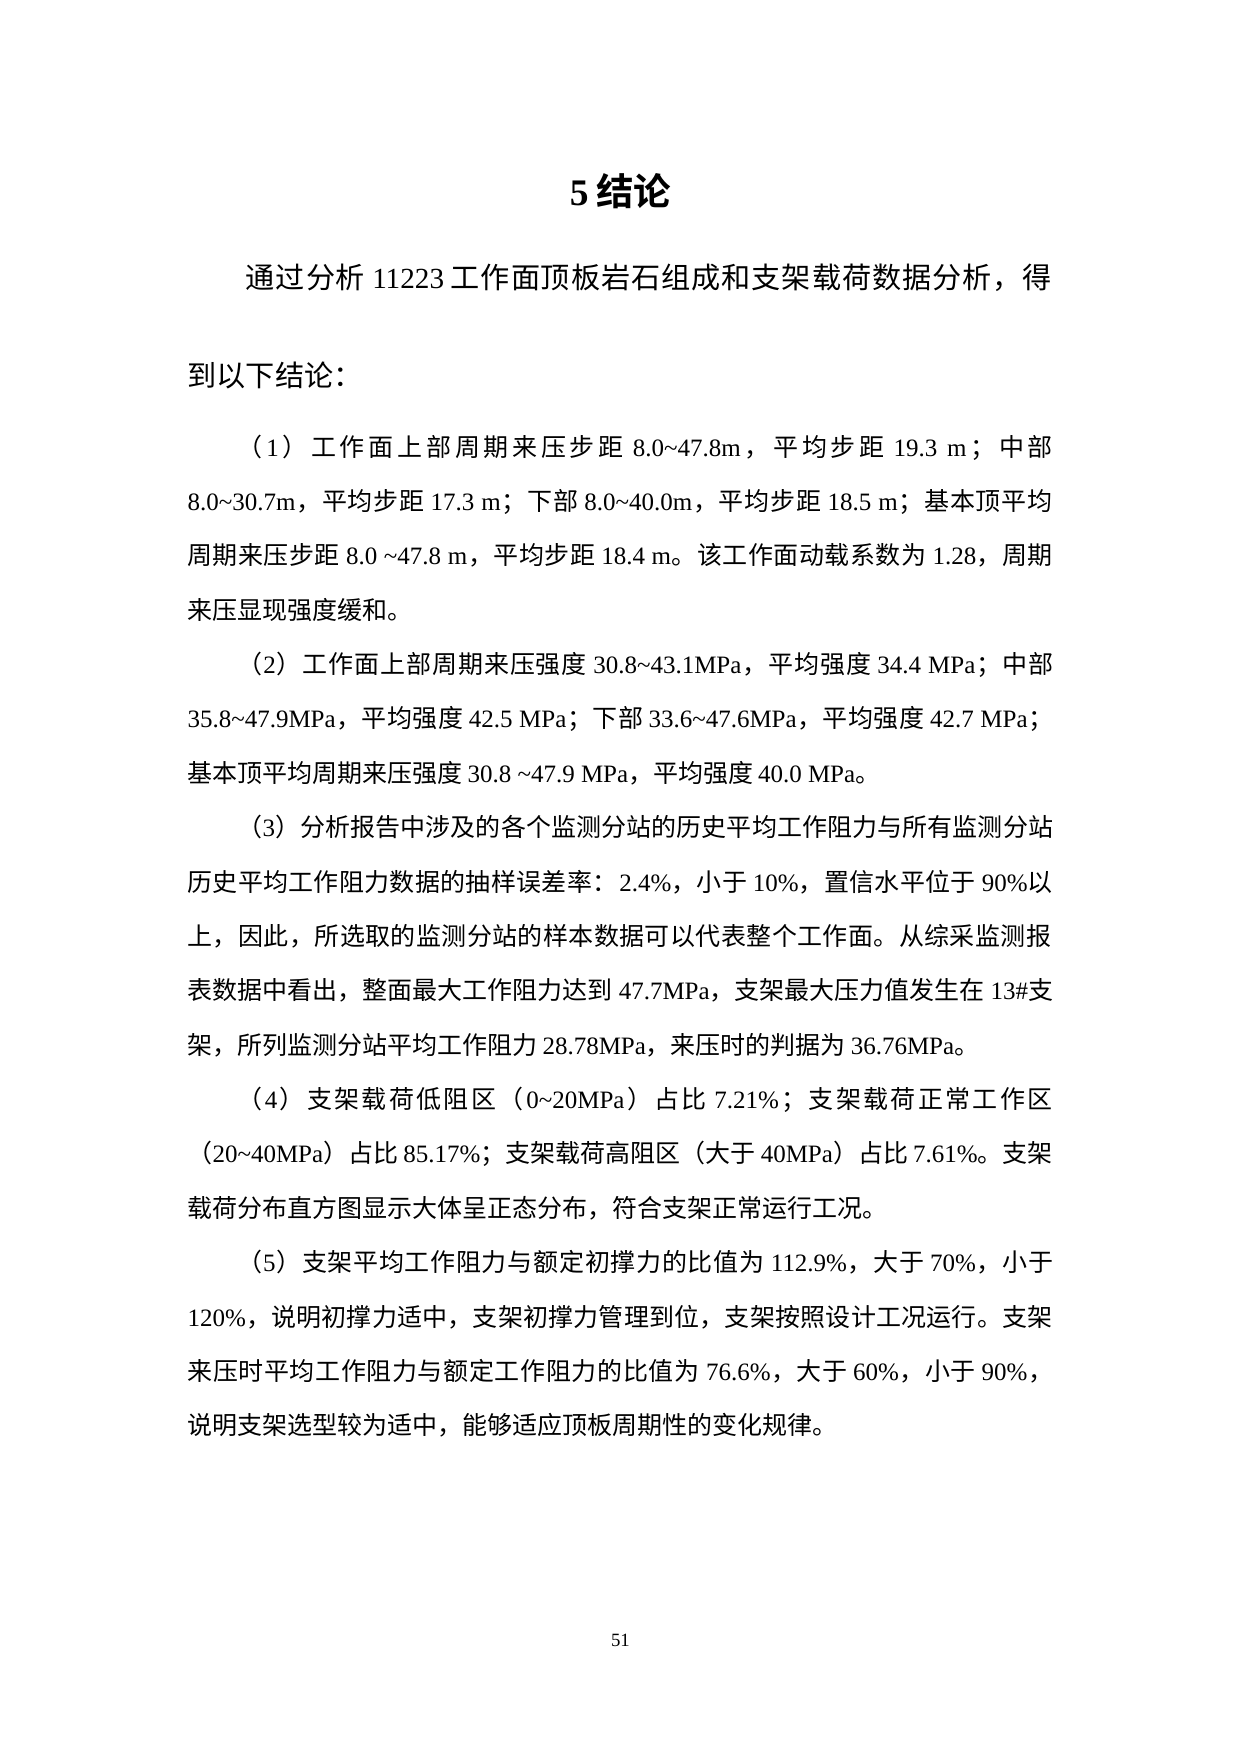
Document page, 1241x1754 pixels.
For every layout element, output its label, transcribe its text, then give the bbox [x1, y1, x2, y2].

text （2）工作面上部周期来压强度30.8~43.1MPa，平均强度34.4 MPa；中部35.8~47.9MPa，平均强度42.5 MPa；下部33.6~47.6MPa，平均强度42.7 MPa；基本顶平均周期来压强度30.8 ~47.9 MPa，平均强度40.0 MPa。 [187, 644, 1053, 789]
text （4）支架载荷低阻区（0~20MPa）占比7.21%；支架载荷正常工作区（20~40MPa）占比85.17%；支架载荷高阻区（大于40MPa）占比7.61%。支架载荷分布直方图显示大体呈正态分布，符合支架正常运行工况。 [187, 1079, 1053, 1224]
text （5）支架平均工作阻力与额定初撑力的比值为112.9%，大于70%，小于120%，说明初撑力适中，支架初撑力管理到位，支架按照设计工况运行。支架来压时平均工作阻力与额定工作阻力的比值为76.6%，大于60%，小于90%，说明支架选型较为适中，能够适应顶板周期性的变化规律。 [187, 1243, 1053, 1442]
text （1）工作面上部周期来压步距8.0~47.8m，平均步距19.3 m；中部8.0~30.7m，平均步距17.3 m；下部8.0~40.0m，平均步距18.5 m；基本顶平均周期来压步距8.0 ~47.8 m，平均步距18.4 m。该工作面动载系数为1.28，周期来压显现强度缓和。 [187, 427, 1053, 626]
text 通过分析11223工作面顶板岩石组成和支架载荷数据分析，得到以下结论： [187, 243, 1053, 406]
subtitle 5结论 [187, 162, 1053, 216]
text （3）分析报告中涉及的各个监测分站的历史平均工作阻力与所有监测分站历史平均工作阻力数据的抽样误差率：2.4%，小于10%，置信水平位于90%以上，因此，所选取的监测分站的样本数据可以代表整个工作面。从综采监测报表数据中看出，整面最大工作阻力达到47.7MPa，支架最大压力值发生在13#支架，所列监测分站平均工作阻力28.78MPa，来压时的判据为36.76MPa。 [187, 808, 1053, 1061]
